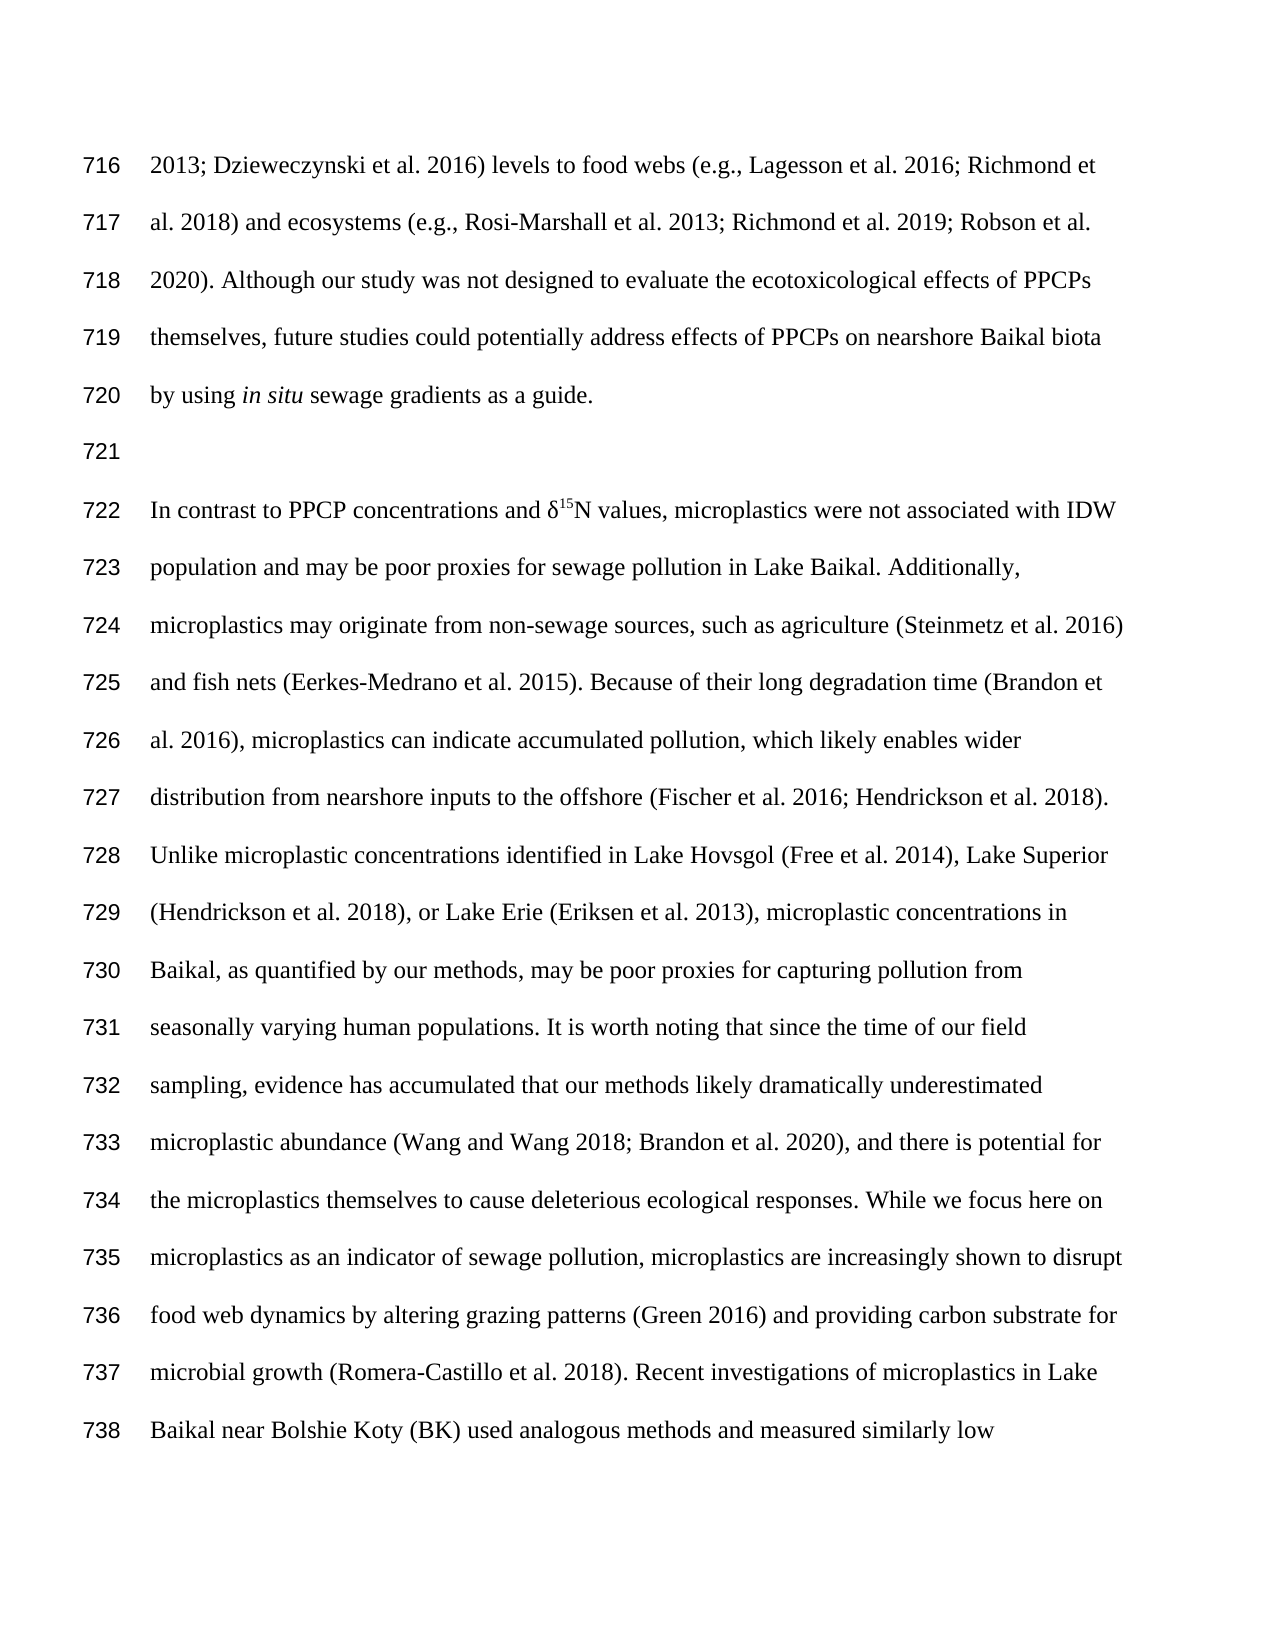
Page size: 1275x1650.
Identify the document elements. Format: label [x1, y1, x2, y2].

text [150, 495, 1125, 1444]
text [150, 150, 1125, 409]
